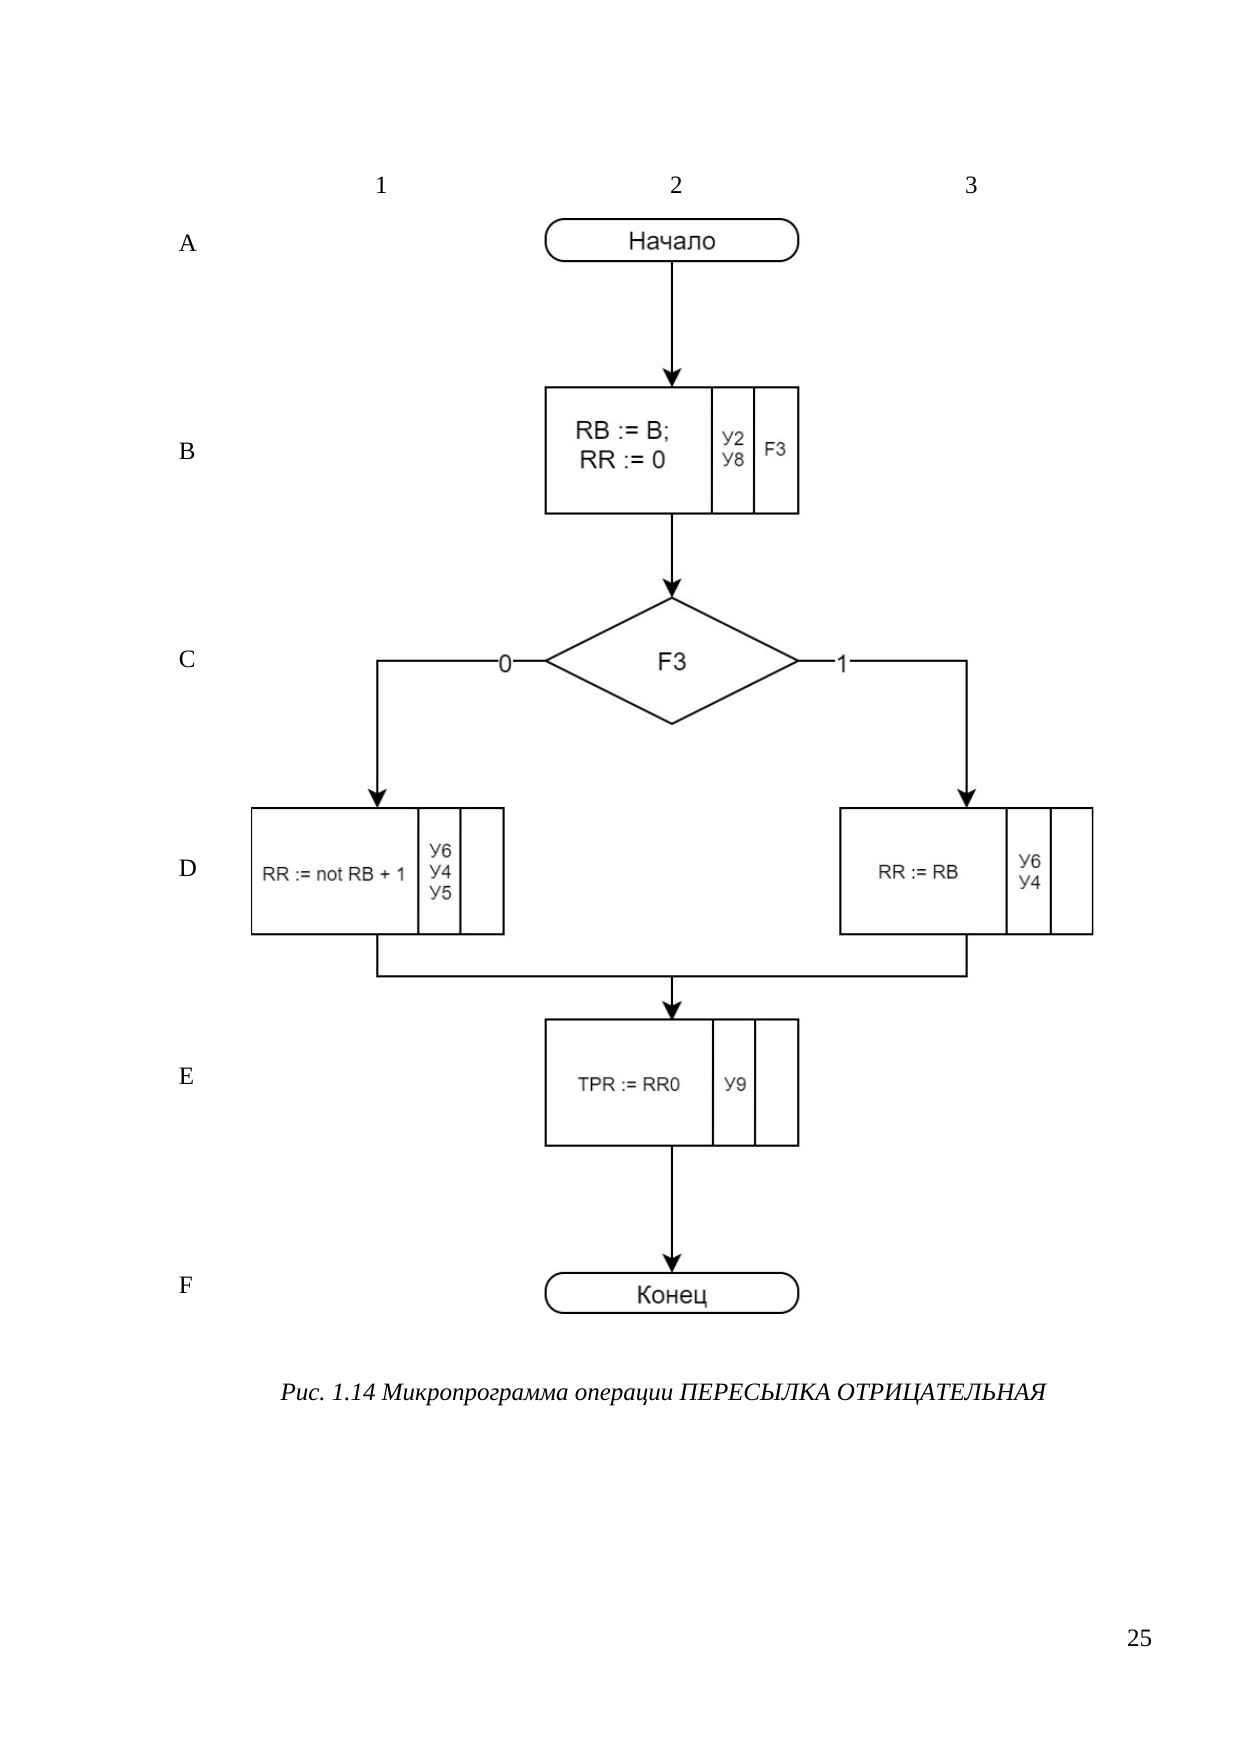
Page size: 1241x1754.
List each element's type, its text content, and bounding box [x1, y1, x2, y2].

text Рис. 1.14 Микропрограмма операции ПЕРЕСЫЛКА ОТРИЦАТЕЛЬНАЯ [177, 1377, 1152, 1405]
picture [251, 218, 1094, 1314]
